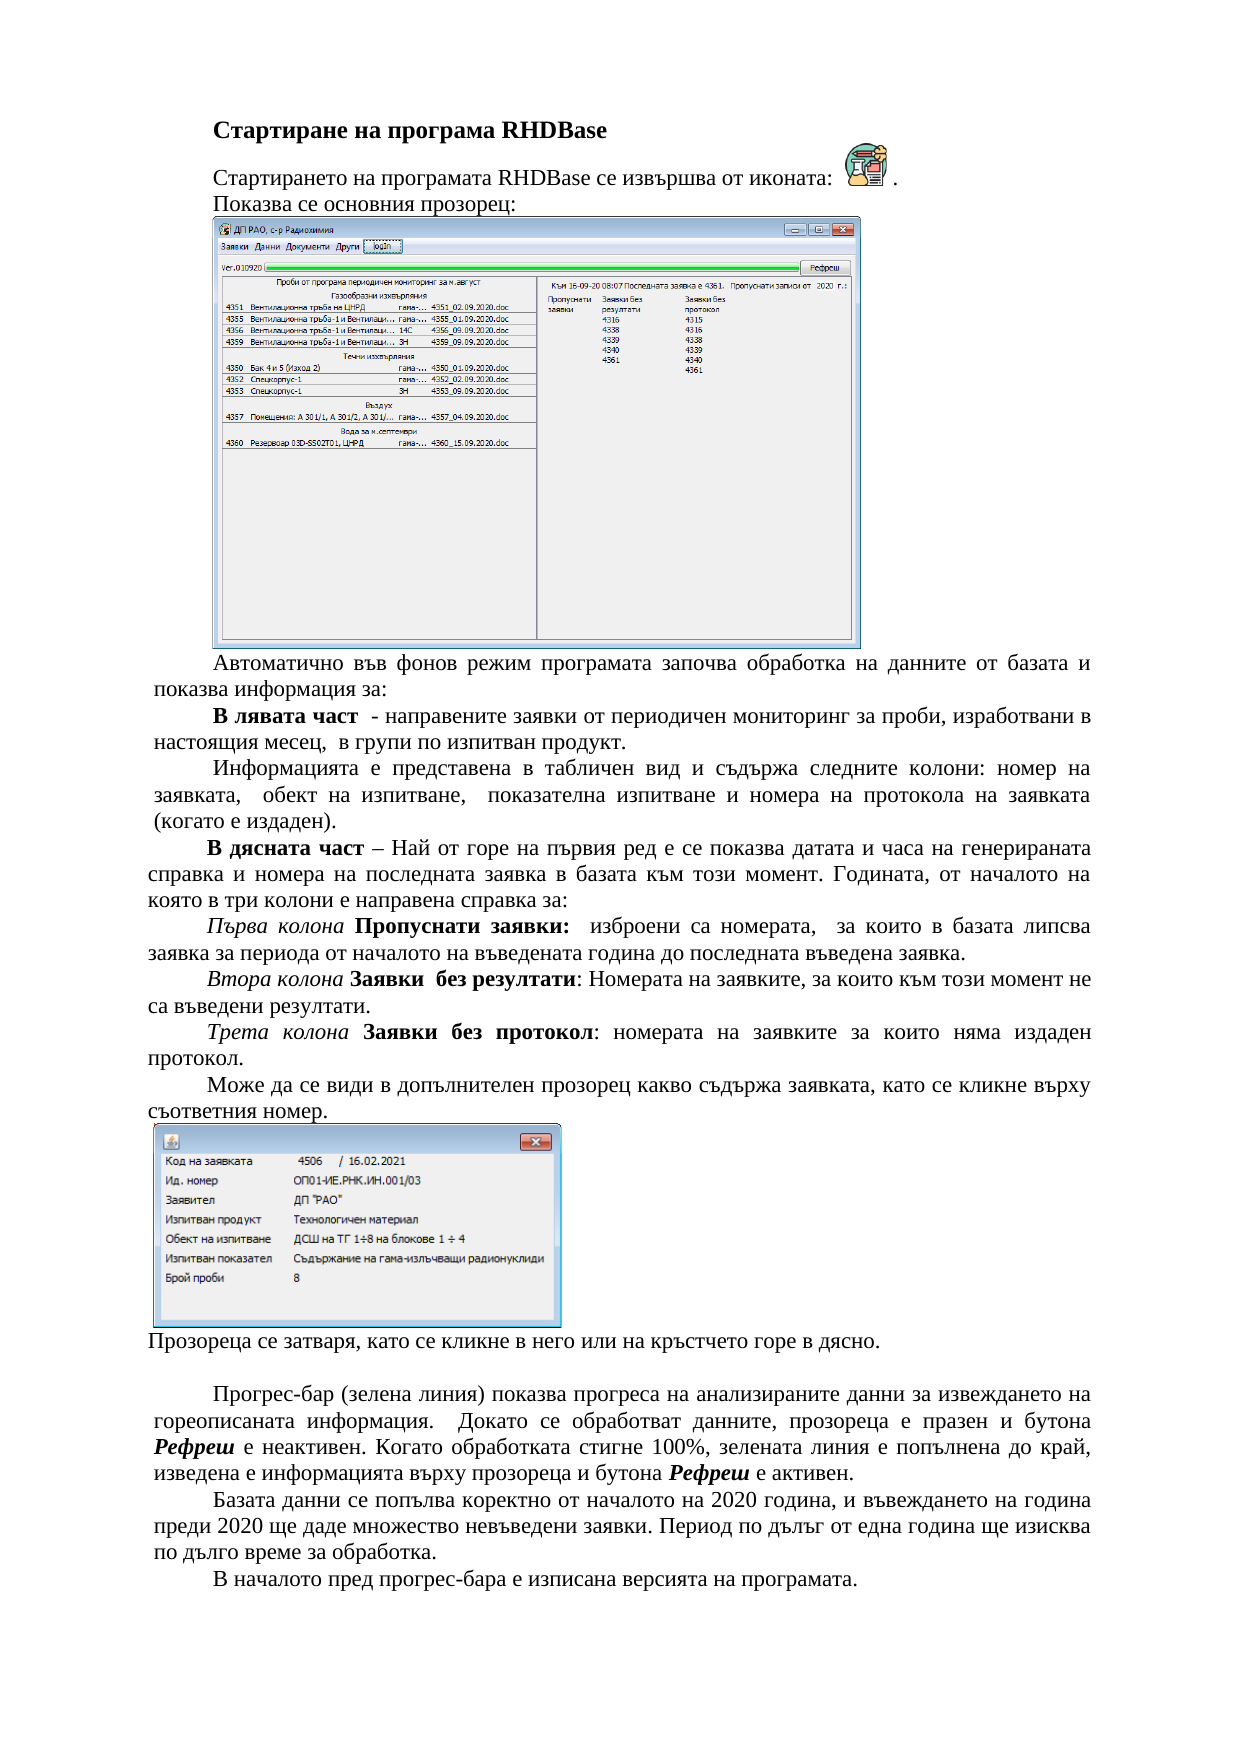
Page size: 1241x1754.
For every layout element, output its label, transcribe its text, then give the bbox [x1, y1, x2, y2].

text Стартиране на програма RHDBase [153, 115, 1093, 144]
text В началото пред прогрес-бара е изписана версията на програмата. [153, 1565, 1093, 1591]
text В дясната част – Най от горе на първия ред е се показва датата и часа на генерираната справка и номера на последната заявка в базата към този момент. Годината, от началото на която в три колони е направена справка за: [148, 833, 1093, 913]
text Прозореца се затваря, като се кликне в него или на кръстчето горе в дясно. [148, 1328, 1093, 1354]
text Стартирането на програмата RHDBase се извършва от иконата: . [153, 144, 1093, 191]
text Прогрес-бар (зелена линия) показва прогреса на анализираните данни за извеждането на гореописаната информация. Докато се обработват данните, прозореца е празен и бутона Рефреш е неактивен. Когато обработката стигне 100%, зелената линия е попълнена до край, изведена е информацията върху прозореца и бутона Рефреш е активен. [153, 1380, 1093, 1486]
text В лявата част - направените заявки от периодичен мониторинг за проби, изработвани в настоящия месец, в групи по изпитван продукт. [153, 702, 1093, 754]
text Показва се основния прозорец: [153, 191, 1093, 217]
text Втора колона Заявки без резултати: Номерата на заявките, за които към този момент не са въведени резултати. [148, 965, 1093, 1018]
text Първа колона Пропуснати заявки: изброени са номерата, за които в базата липсва заявка за периода от началото на въведената година до последната въведена заявка. [148, 913, 1093, 965]
picture [845, 143, 887, 186]
text Базата данни се попълва коректно от началото на 2020 година, и въвеждането на година преди 2020 ще даде множество невъведени заявки. Период по дълъг от една година ще изисква по дълго време за обработка. [153, 1486, 1093, 1565]
picture [153, 1123, 562, 1328]
text Информацията е представена в табличен вид и съдържа следните колони: номер на заявката, обект на изпитване, показателна изпитване и номера на протокола на заявката (когато е издаден). [153, 754, 1093, 833]
text Автоматично във фонов режим програмата започва обработка на данните от базата и показва информация за: [153, 649, 1093, 702]
text Трета колона Заявки без протокол: номерата на заявките за които няма издаден протокол. [148, 1018, 1093, 1071]
picture [212, 216, 861, 649]
text Може да се види в допълнителен прозорец какво съдържа заявката, като се кликне върху съответния номер. [148, 1071, 1093, 1123]
